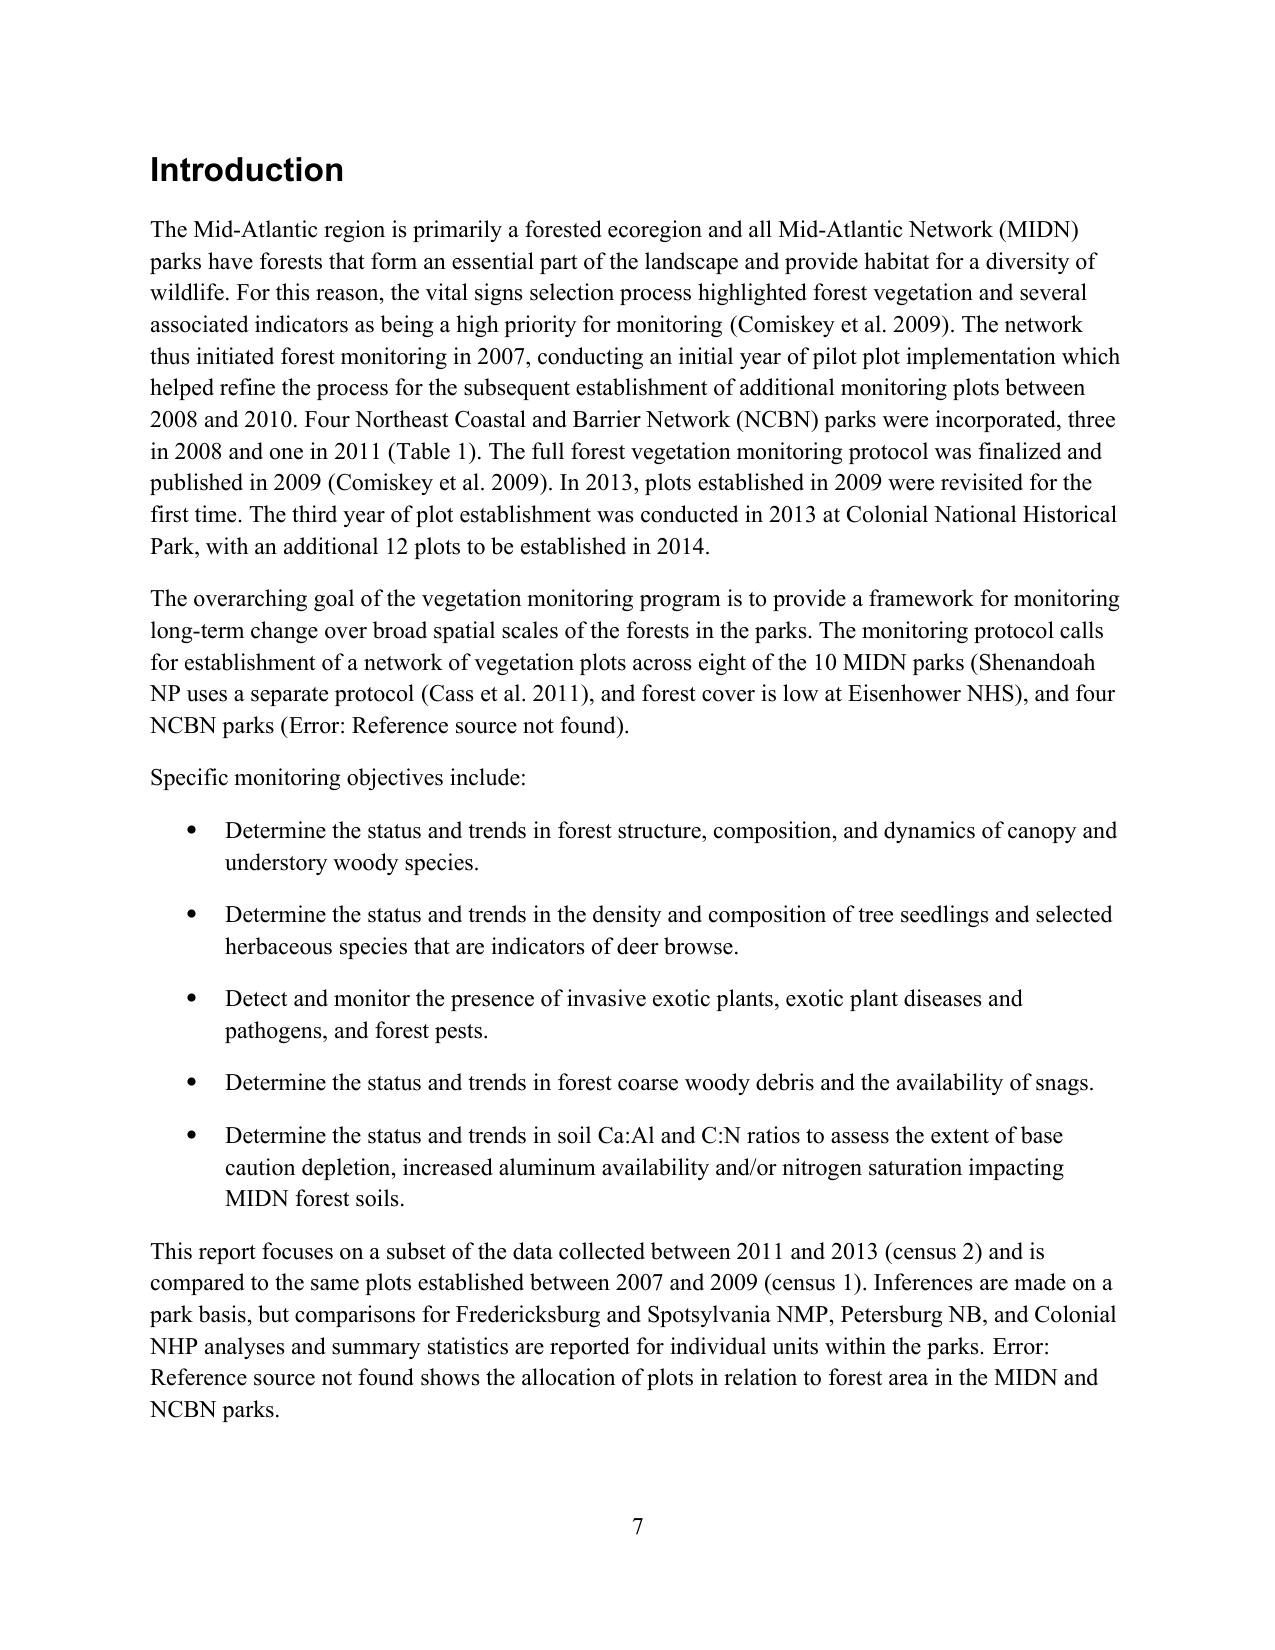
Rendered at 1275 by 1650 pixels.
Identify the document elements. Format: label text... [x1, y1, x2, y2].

list Determine the status and trends in soil Ca:Al and C:N ratios to assess the extent of base caution depletion, increased aluminum availability and/or nitrogen saturation impacting MIDN forest soils. [187, 1121, 1125, 1212]
text Specific monitoring objectives include: [150, 763, 1125, 791]
text The Mid-Atlantic region is primarily a forested ecoregion and all Mid-Atlantic Network (MIDN) parks have forests that form an essential part of the landscape and provide habitat for a diversity of wildlife. For this reason, the vital signs selection process highlighted forest vegetation and several associated indicators as being a high priority for monitoring (Comiskey et al. 2009). The network thus initiated forest monitoring in 2007, conducting an initial year of pilot plot implementation which helped refine the process for the subsequent establishment of additional monitoring plots between 2008 and 2010. Four Northeast Coastal and Barrier Network (NCBN) parks were incorporated, three in 2008 and one in 2011 (Table 1). The full forest vegetation monitoring protocol was finalized and published in 2009 (Comiskey et al. 2009). In 2013, plots established in 2009 were revisited for the first time. The third year of plot establishment was conducted in 2013 at Colonial National Historical Park, with an additional 12 plots to be established in 2014. [150, 215, 1125, 559]
list Determine the status and trends in forest structure, composition, and dynamics of canopy and understory woody species. [187, 816, 1125, 875]
list Determine the status and trends in the density and composition of tree seedlings and selected herbaceous species that are indicators of deer browse. [187, 900, 1125, 959]
list Determine the status and trends in forest coarse woody debris and the availability of snags. [187, 1068, 1125, 1096]
subtitle Introduction [150, 150, 1125, 188]
list Detect and monitor the presence of invasive exotic plants, exotic plant diseases and pathogens, and forest pests. [187, 984, 1125, 1043]
